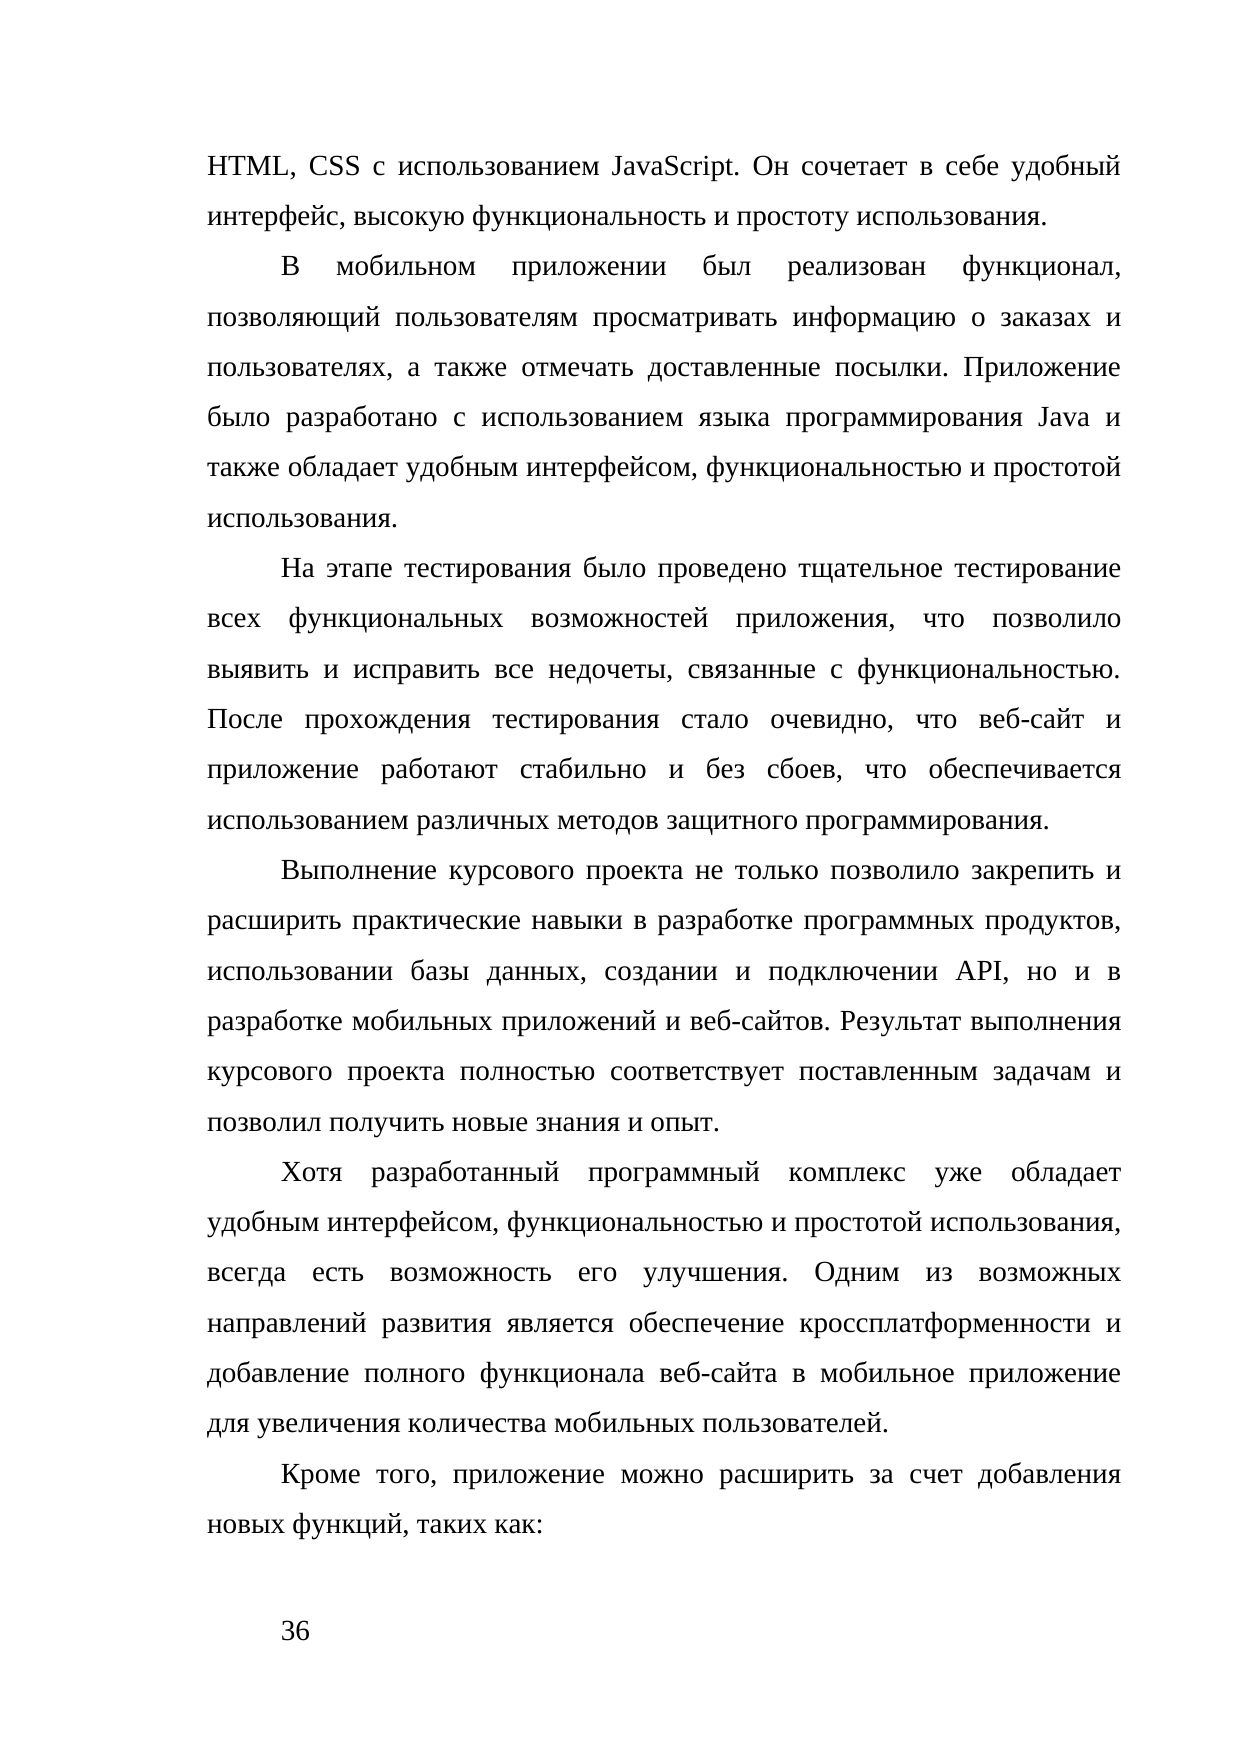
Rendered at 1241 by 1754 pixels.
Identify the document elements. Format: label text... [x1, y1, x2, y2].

text Кроме того, приложение можно расширить за счет добавления новых функций, таких как: [207, 1456, 1122, 1540]
text Выполнение курсового проекта не только позволило закрепить и расширить практические навыки в разработке программных продуктов, использовании базы данных, создании и подключении API, но и в разработке мобильных приложений и веб-сайтов. Результат выполнения курсового проекта полностью соответствует поставленным задачам и позволил получить новые знания и опыт. [207, 852, 1122, 1137]
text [207, 148, 1122, 232]
text В мобильном приложении был реализован функционал, позволяющий пользователям просматривать информацию о заказах и пользователях, а также отмечать доставленные посылки. Приложение было разработано с использованием языка программирования Java и также обладает удобным интерфейсом, функциональностью и простотой использования. [207, 248, 1122, 533]
text Хотя разработанный программный комплекс уже обладает удобным интерфейсом, функциональностью и простотой использования, всегда есть возможность его улучшения. Одним из возможных направлений развития является обеспечение кроссплатформенности и добавление полного функционала веб-сайта в мобильное приложение для увеличения количества мобильных пользователей. [207, 1154, 1122, 1439]
text На этапе тестирования было проведено тщательное тестирование всех функциональных возможностей приложения, что позволило выявить и исправить все недочеты, связанные с функциональностью. После прохождения тестирования стало очевидно, что веб-сайт и приложение работают стабильно и без сбоев, что обеспечивается использованием различных методов защитного программирования. [207, 550, 1122, 835]
